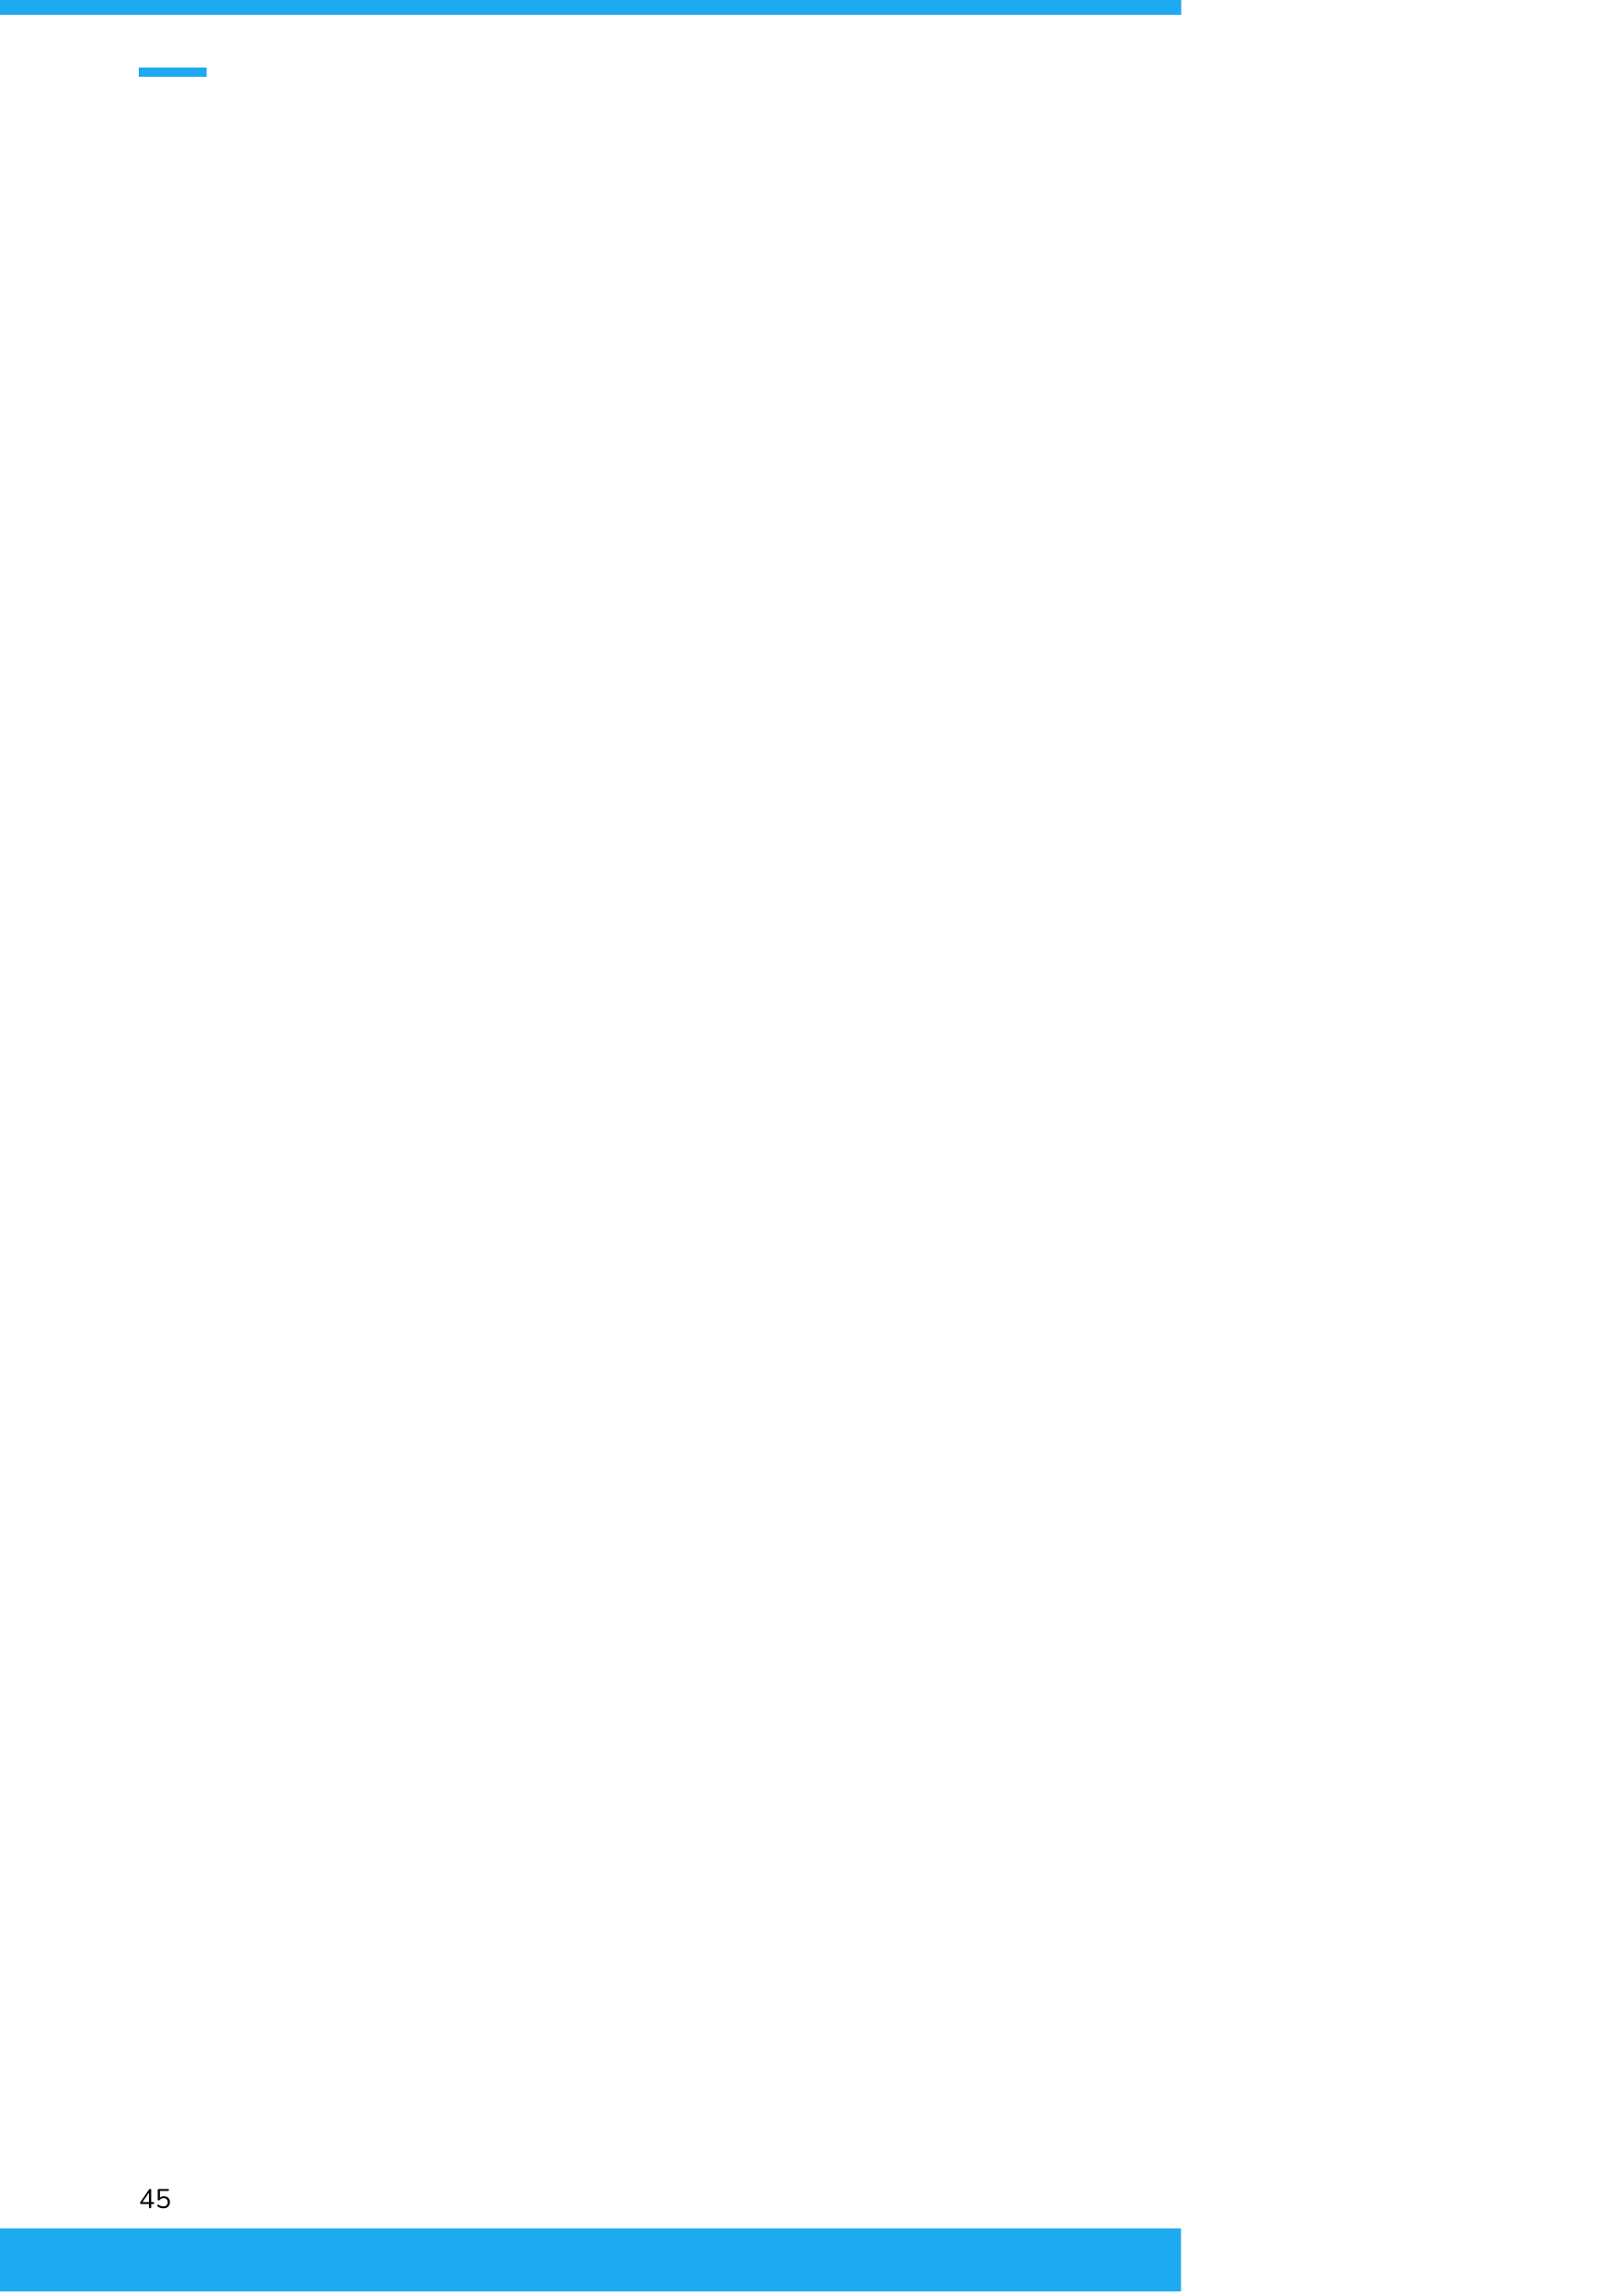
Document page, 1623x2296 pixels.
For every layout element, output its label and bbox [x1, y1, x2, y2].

picture [0, 2228, 1182, 2291]
picture [139, 68, 207, 77]
picture [0, 0, 1182, 15]
